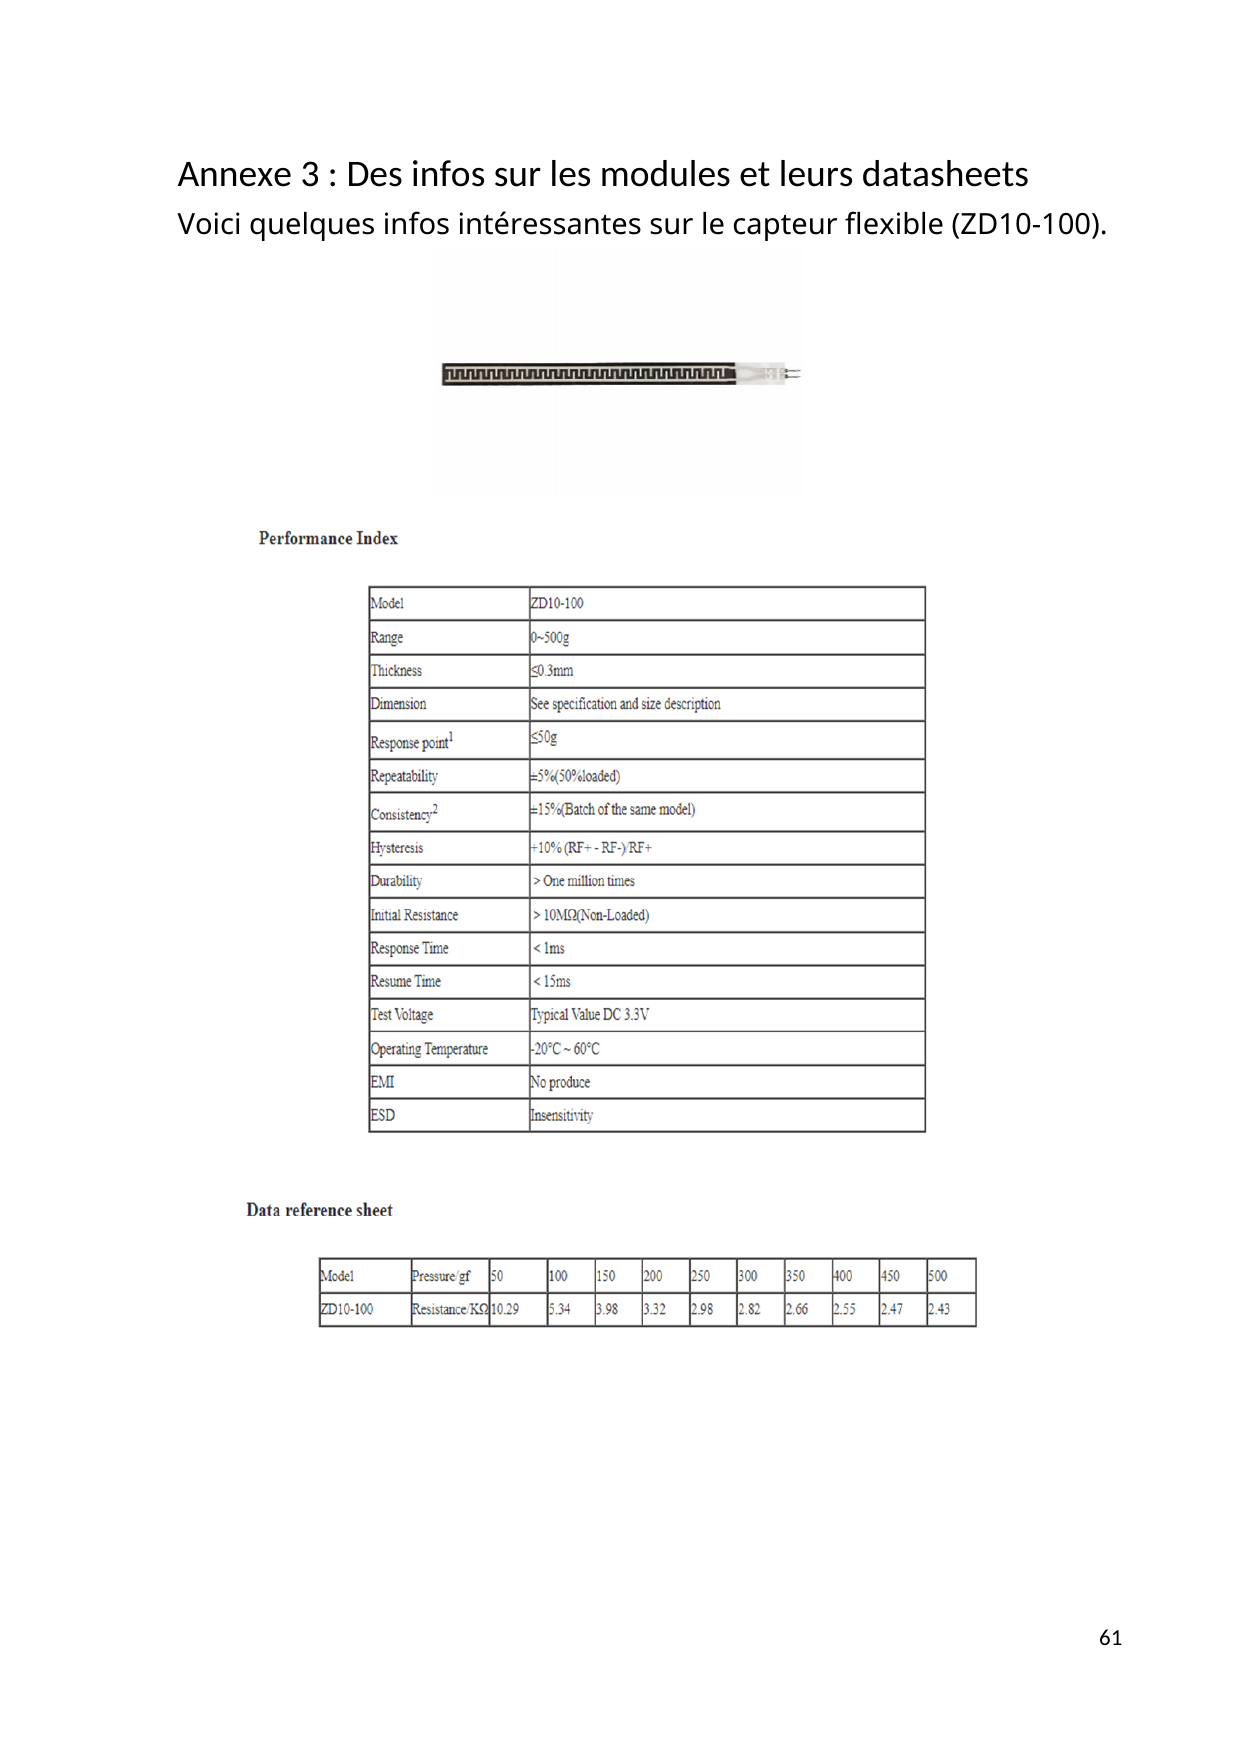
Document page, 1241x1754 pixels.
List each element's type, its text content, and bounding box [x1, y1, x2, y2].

picture [432, 248, 804, 496]
subtitle Voici quelques infos intéressantes sur le capteur flexible (ZD10-100). [177, 204, 1122, 243]
picture [232, 511, 983, 1338]
subtitle Annexe 3 : Des infos sur les modules et leurs datasheets [177, 150, 1122, 196]
